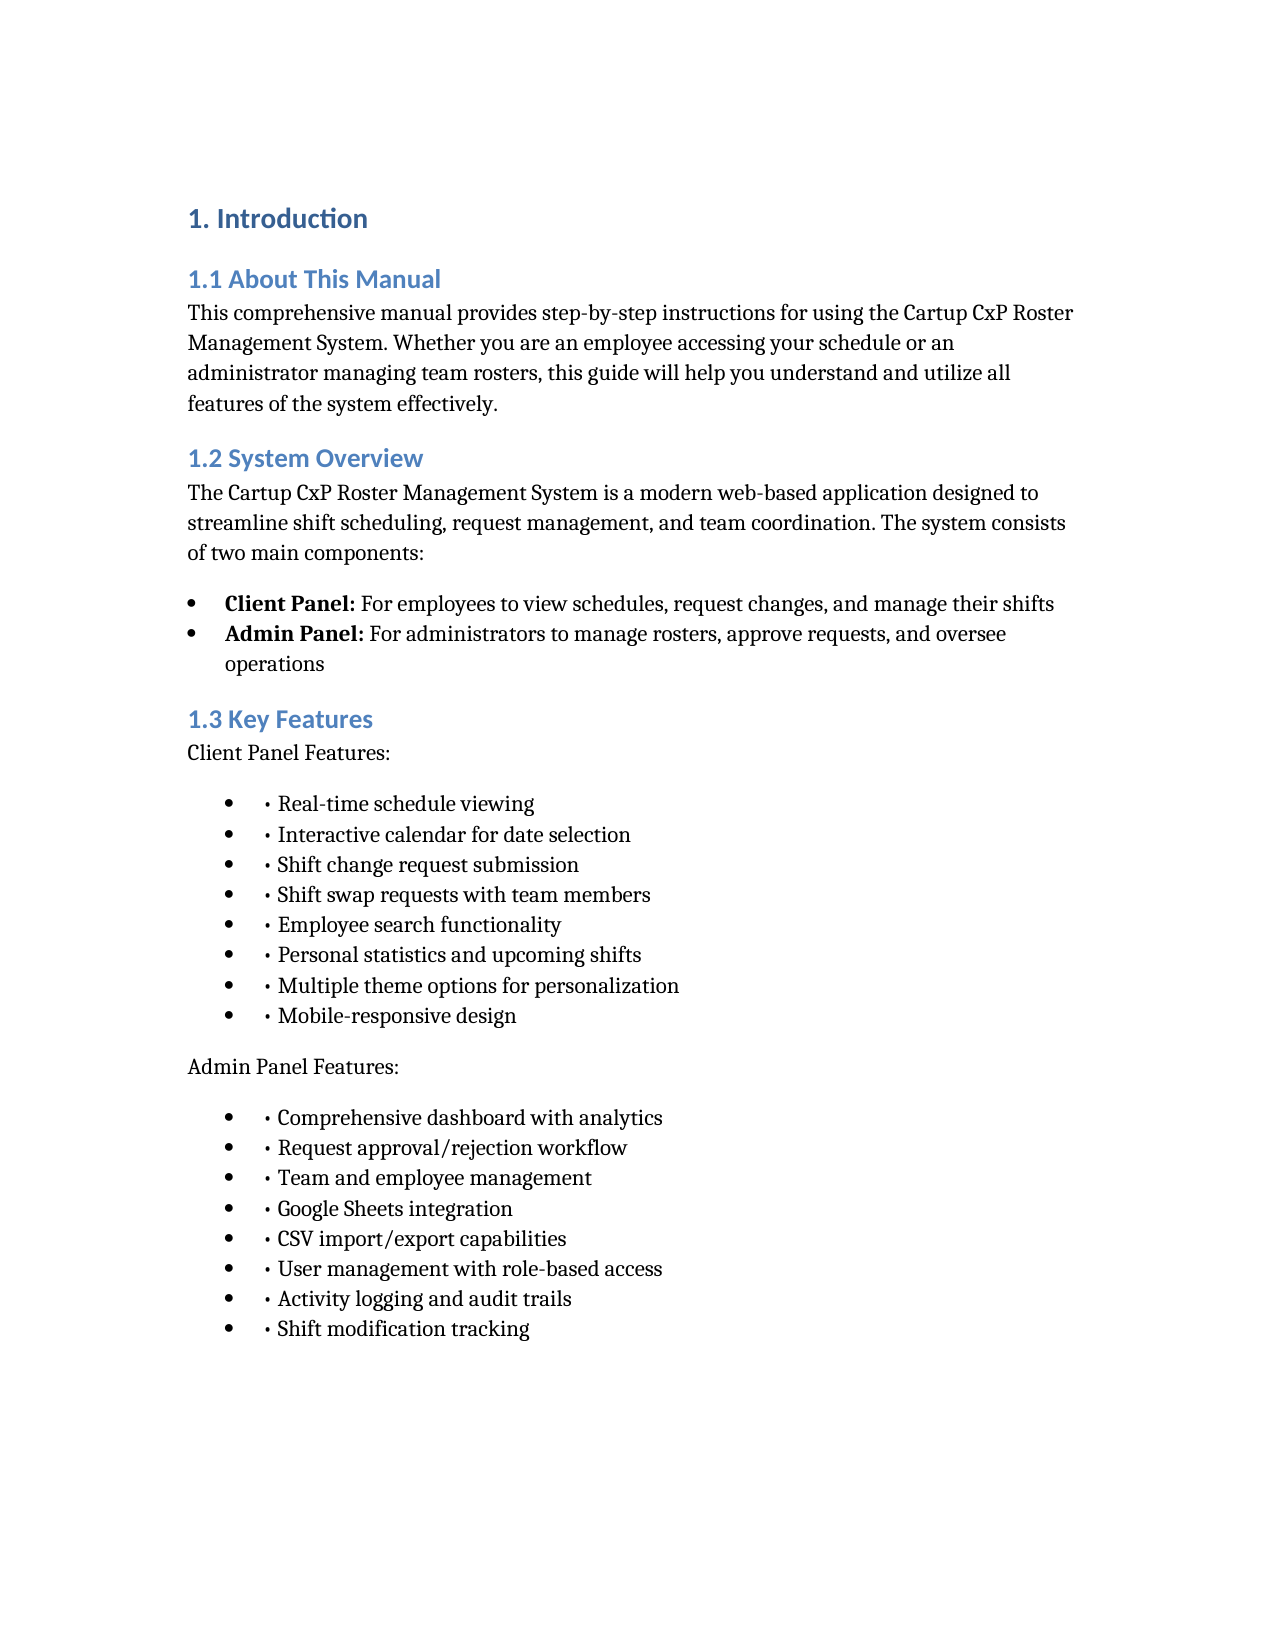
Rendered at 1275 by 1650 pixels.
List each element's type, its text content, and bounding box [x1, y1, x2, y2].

list Client Panel: For employees to view schedules, request changes, and manage their shifts [187, 591, 1087, 617]
subtitle 1.2 System Overview [187, 441, 1087, 474]
list • Interactive calendar for date selection [225, 821, 1087, 848]
list • Comprehensive dashboard with analytics [225, 1105, 1087, 1131]
list • Request approval/rejection workflow [225, 1135, 1087, 1161]
text Client Panel Features: [187, 740, 1087, 766]
list • User management with role-based access [225, 1256, 1087, 1282]
list • Employee search functionality [225, 912, 1087, 938]
text The Cartup CxP Roster Management System is a modern web-based application designed to streamline shift scheduling, request management, and team coordination. The system consists of two main components: [187, 479, 1087, 566]
subtitle 1. Introduction [187, 200, 1087, 236]
list • Google Sheets integration [225, 1195, 1087, 1222]
list • Mobile-responsive design [225, 1003, 1087, 1029]
list • Multiple theme options for personalization [225, 972, 1087, 999]
subtitle 1.3 Key Features [187, 702, 1087, 735]
list • Shift change request submission [225, 852, 1087, 878]
list • Shift swap requests with team members [225, 882, 1087, 908]
list • Real-time schedule viewing [225, 791, 1087, 817]
list • Shift modification tracking [225, 1316, 1087, 1342]
subtitle 1.1 About This Manual [187, 262, 1087, 295]
list • CSV import/export capabilities [225, 1226, 1087, 1252]
list Admin Panel: For administrators to manage rosters, approve requests, and oversee operations [187, 621, 1087, 677]
list • Team and employee management [225, 1165, 1087, 1191]
list • Personal statistics and upcoming shifts [225, 942, 1087, 968]
text This comprehensive manual provides step-by-step instructions for using the Cartup CxP Roster Management System. Whether you are an employee accessing your schedule or an administrator managing team rosters, this guide will help you understand and utilize all features of the system effectively. [187, 300, 1087, 417]
text Admin Panel Features: [187, 1054, 1087, 1080]
list • Activity logging and audit trails [225, 1286, 1087, 1312]
